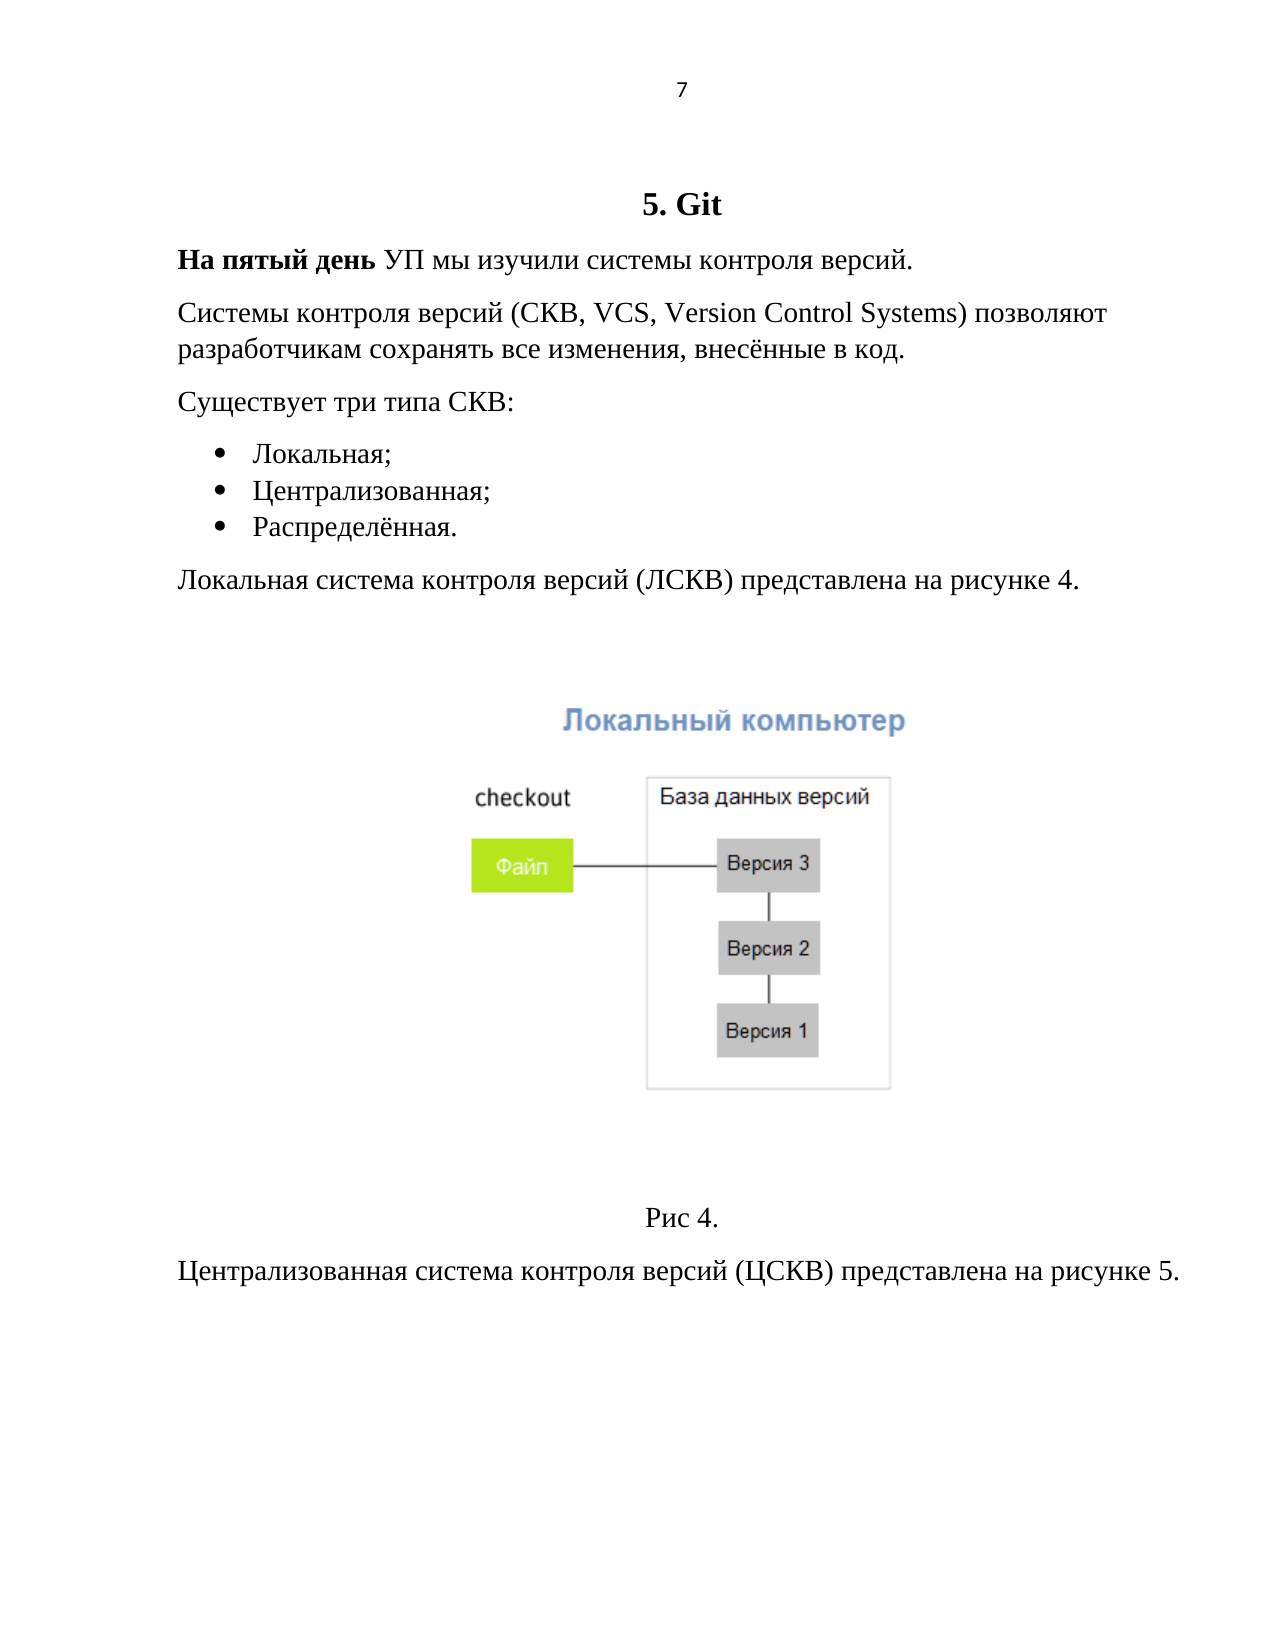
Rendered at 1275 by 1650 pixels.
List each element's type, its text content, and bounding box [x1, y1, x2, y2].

picture [177, 614, 1187, 1182]
list Централизованная; [215, 473, 1186, 506]
list Распределённая. [215, 509, 1186, 543]
text Локальная система контроля версий (ЛСКВ) представлена на рисунке 4. [177, 562, 1186, 595]
text Централизованная система контроля версий (ЦСКВ) представлена на рисунке 5. [177, 1253, 1186, 1287]
text 5. Git [177, 184, 1186, 222]
list Локальная; [215, 436, 1186, 470]
text Существует три типа СКВ: [177, 384, 1186, 417]
text Системы контроля версий (СКВ, VCS, Version Control Systems) позволяют разработчикам сохранять все изменения, внесённые в код. [177, 295, 1186, 364]
text На пятый день УП мы изучили системы контроля версий. [177, 242, 1186, 275]
text Рис 4. [177, 1200, 1186, 1234]
